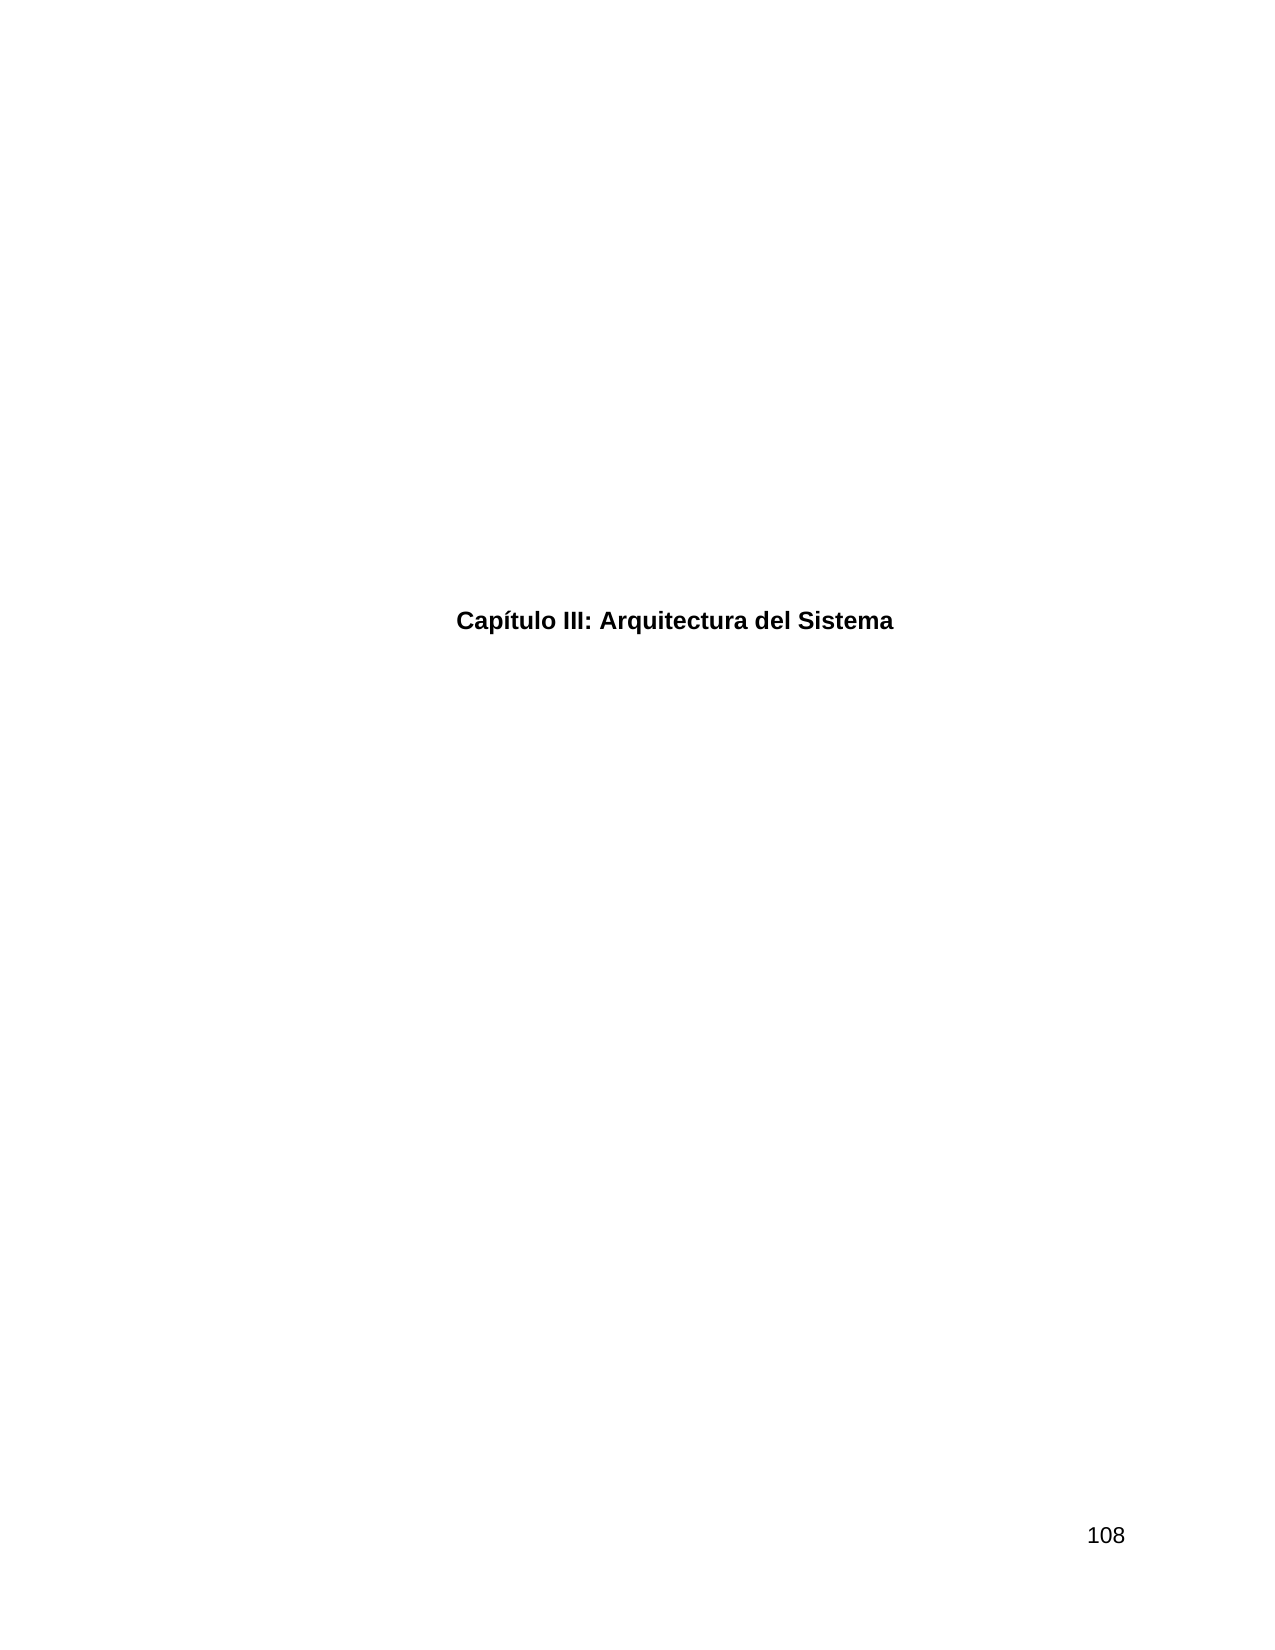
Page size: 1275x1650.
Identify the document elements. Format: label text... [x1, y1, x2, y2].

subtitle Capítulo III: Arquitectura del Sistema [225, 606, 1125, 635]
